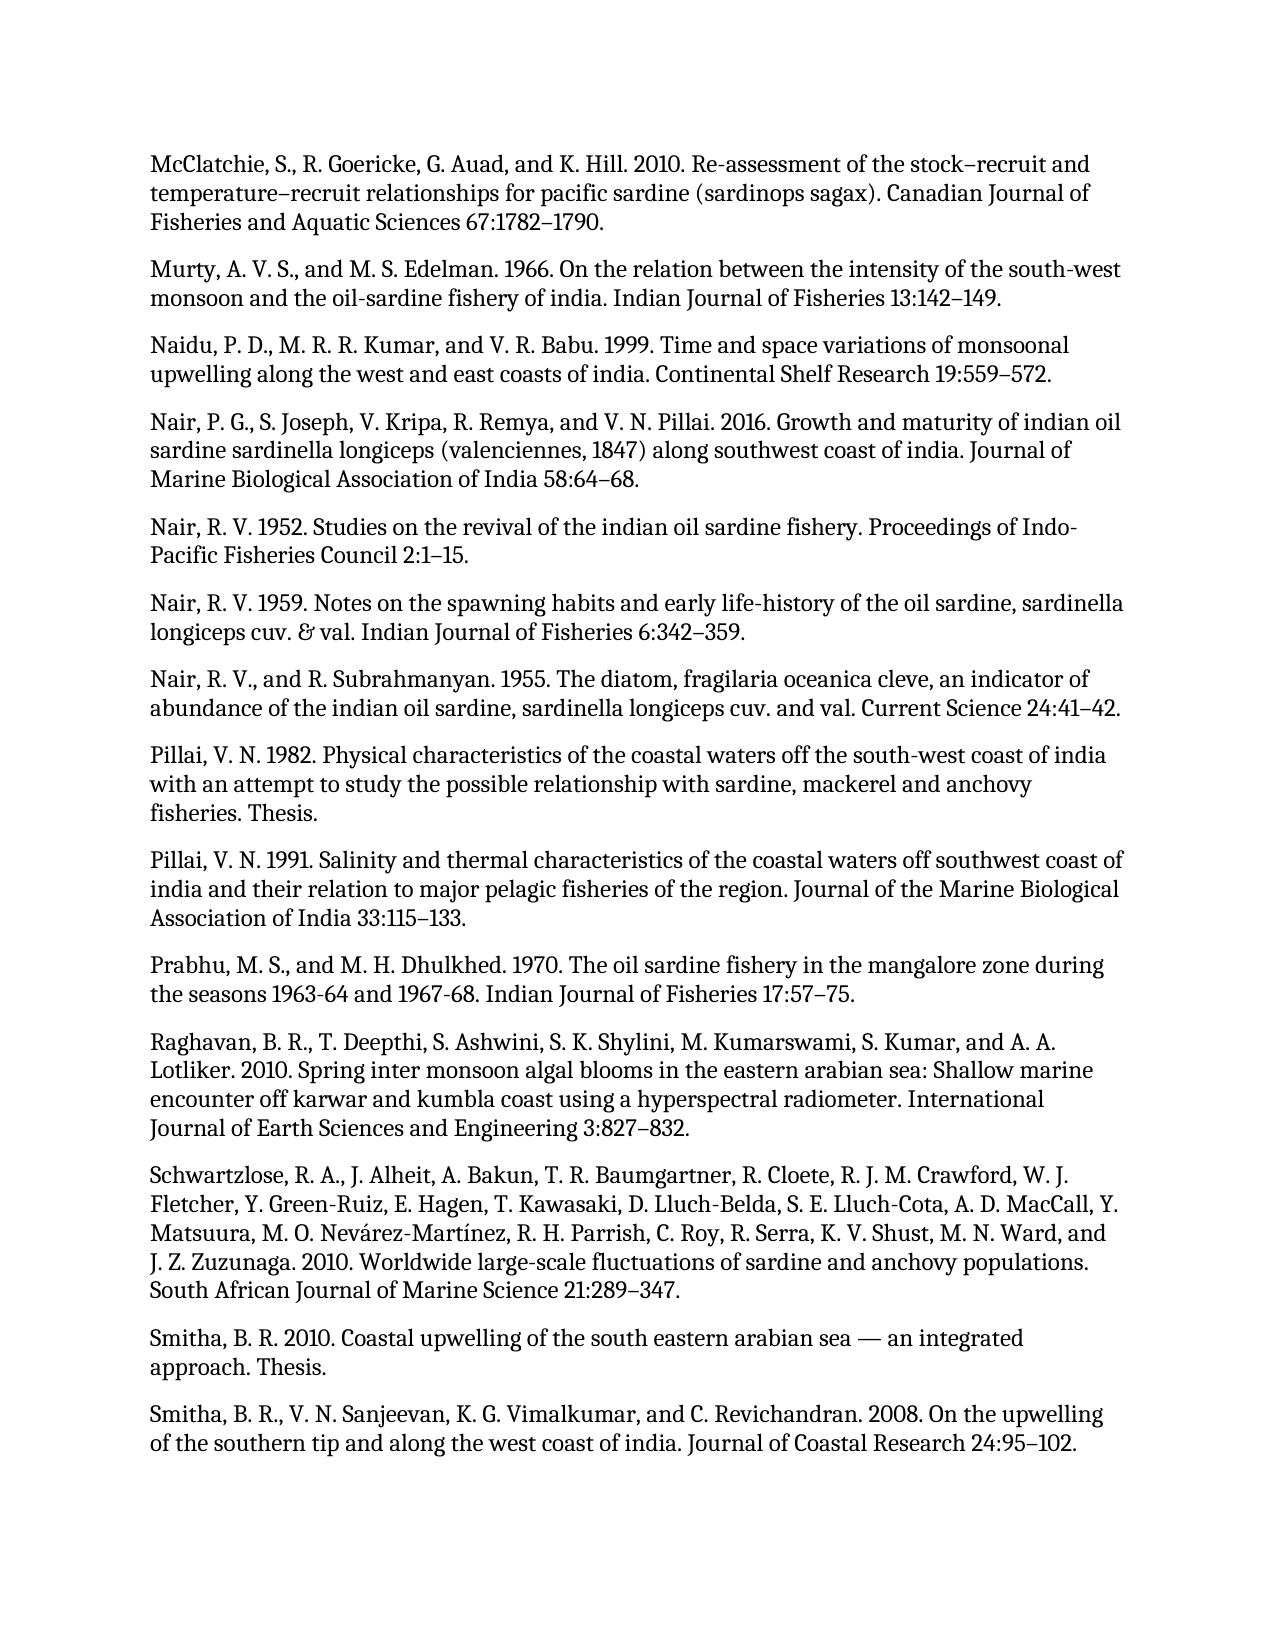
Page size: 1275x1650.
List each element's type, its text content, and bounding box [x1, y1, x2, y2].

text Prabhu, M. S., and M. H. Dhulkhed. 1970. The oil sardine fishery in the mangalore zone during the seasons 1963-64 and 1967-68. Indian Journal of Fisheries 17:57–75. [150, 951, 1125, 1009]
text Nair, R. V. 1952. Studies on the revival of the indian oil sardine fishery. Proceedings of Indo-Pacific Fisheries Council 2:1–15. [150, 512, 1125, 570]
text Smitha, B. R., V. N. Sanjeevan, K. G. Vimalkumar, and C. Revichandran. 2008. On the upwelling of the southern tip and along the west coast of india. Journal of Coastal Research 24:95–102. [150, 1400, 1125, 1457]
text Schwartzlose, R. A., J. Alheit, A. Bakun, T. R. Baumgartner, R. Cloete, R. J. M. Crawford, W. J. Fletcher, Y. Green-Ruiz, E. Hagen, T. Kawasaki, D. Lluch-Belda, S. E. Lluch-Cota, A. D. MacCall, Y. Matsuura, M. O. Nevárez-Martínez, R. H. Parrish, C. Roy, R. Serra, K. V. Shust, M. N. Ward, and J. Z. Zuzunaga. 2010. Worldwide large-scale fluctuations of sardine and anchovy populations. South African Journal of Marine Science 21:289–347. [150, 1161, 1125, 1305]
text Naidu, P. D., M. R. R. Kumar, and V. R. Babu. 1999. Time and space variations of monsoonal upwelling along the west and east coasts of india. Continental Shelf Research 19:559–572. [150, 331, 1125, 389]
text Nair, R. V. 1959. Notes on the spawning habits and early life-history of the oil sardine, sardinella longiceps cuv. & val. Indian Journal of Fisheries 6:342–359. [150, 589, 1125, 646]
text Nair, R. V., and R. Subrahmanyan. 1955. The diatom, fragilaria oceanica cleve, an indicator of abundance of the indian oil sardine, sardinella longiceps cuv. and val. Current Science 24:41–42. [150, 665, 1125, 722]
text Murty, A. V. S., and M. S. Edelman. 1966. On the relation between the intensity of the south-west monsoon and the oil-sardine fishery of india. Indian Journal of Fisheries 13:142–149. [150, 255, 1125, 312]
text Smitha, B. R. 2010. Coastal upwelling of the south eastern arabian sea — an integrated approach. Thesis. [150, 1324, 1125, 1381]
text McClatchie, S., R. Goericke, G. Auad, and K. Hill. 2010. Re-assessment of the stock–recruit and temperature–recruit relationships for pacific sardine (sardinops sagax). Canadian Journal of Fisheries and Aquatic Sciences 67:1782–1790. [150, 150, 1125, 236]
text Pillai, V. N. 1982. Physical characteristics of the coastal waters off the south-west coast of india with an attempt to study the possible relationship with sardine, mackerel and anchovy fisheries. Thesis. [150, 741, 1125, 827]
text Nair, P. G., S. Joseph, V. Kripa, R. Remya, and V. N. Pillai. 2016. Growth and maturity of indian oil sardine sardinella longiceps (valenciennes, 1847) along southwest coast of india. Journal of Marine Biological Association of India 58:64–68. [150, 407, 1125, 494]
text Pillai, V. N. 1991. Salinity and thermal characteristics of the coastal waters off southwest coast of india and their relation to major pelagic fisheries of the region. Journal of the Marine Biological Association of India 33:115–133. [150, 846, 1125, 932]
text Raghavan, B. R., T. Deepthi, S. Ashwini, S. K. Shylini, M. Kumarswami, S. Kumar, and A. A. Lotliker. 2010. Spring inter monsoon algal blooms in the eastern arabian sea: Shallow marine encounter off karwar and kumbla coast using a hyperspectral radiometer. International Journal of Earth Sciences and Engineering 3:827–832. [150, 1027, 1125, 1142]
